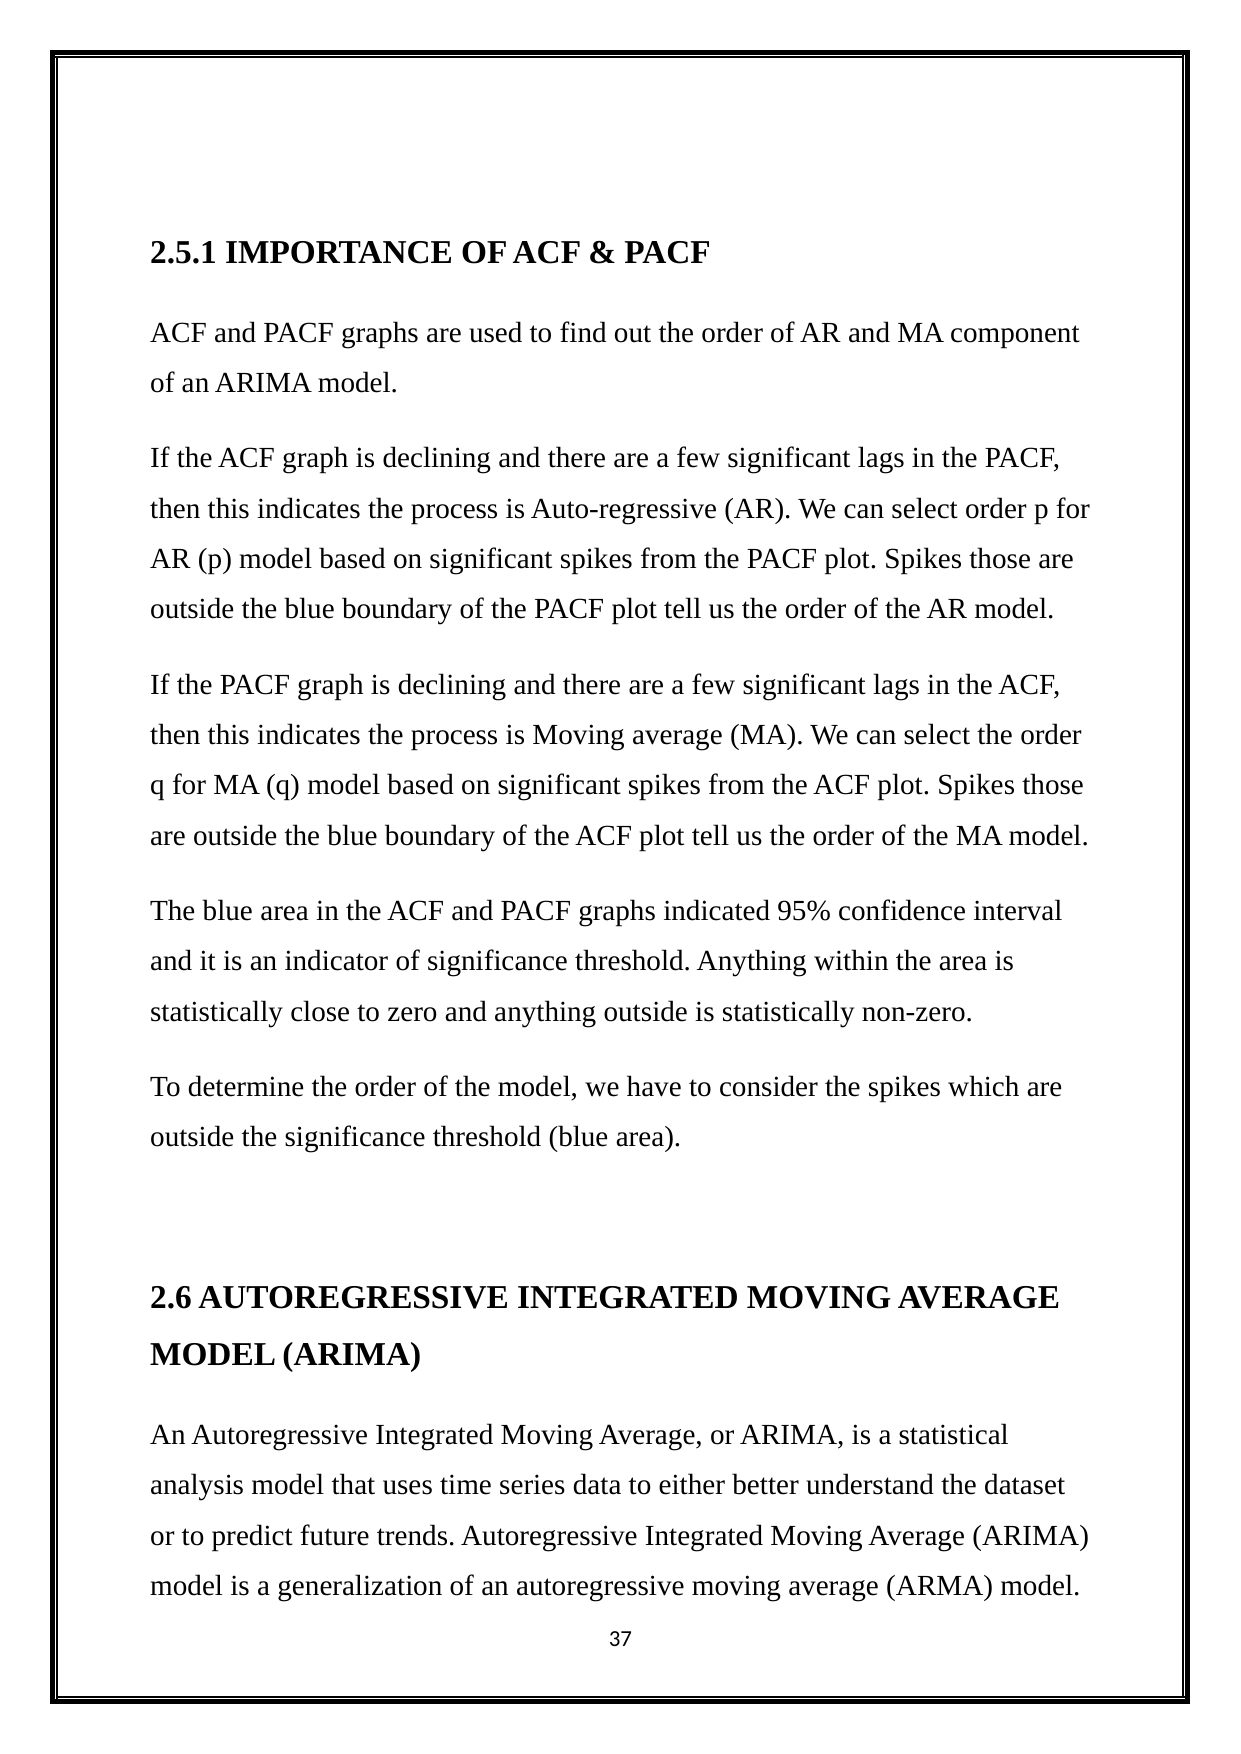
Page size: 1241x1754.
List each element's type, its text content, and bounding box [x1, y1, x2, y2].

text To determine the order of the model, we have to consider the spikes which are outside the significance threshold (blue area). [150, 1069, 1090, 1153]
text The blue area in the ACF and PACF graphs indicated 95% confidence interval and it is an indicator of significance threshold. Anything within the area is statistically close to zero and anything outside is statistically non-zero. [150, 893, 1090, 1027]
text If the PACF graph is declining and there are a few significant lags in the ACF, then this indicates the process is Moving average (MA). We can select the order q for MA (q) model based on significant spikes from the ACF plot. Spikes those are outside the blue boundary of the ACF plot tell us the order of the MA model. [150, 667, 1090, 851]
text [150, 1417, 1090, 1602]
text If the ACF graph is declining and there are a few significant lags in the PACF, then this indicates the process is Auto-regressive (AR). We can select order p for AR (p) model based on significant spikes from the PACF plot. Spikes those are outside the blue boundary of the PACF plot tell us the order of the AR model. [150, 441, 1090, 625]
text 2.6 AUTOREGRESSIVE INTEGRATED MOVING AVERAGE MODEL (ARIMA) [150, 1277, 1090, 1373]
text 2.5.1 IMPORTANCE OF ACF & PACF [150, 232, 1090, 271]
text ACF and PACF graphs are used to find out the order of AR and MA component of an ARIMA model. [150, 315, 1090, 399]
